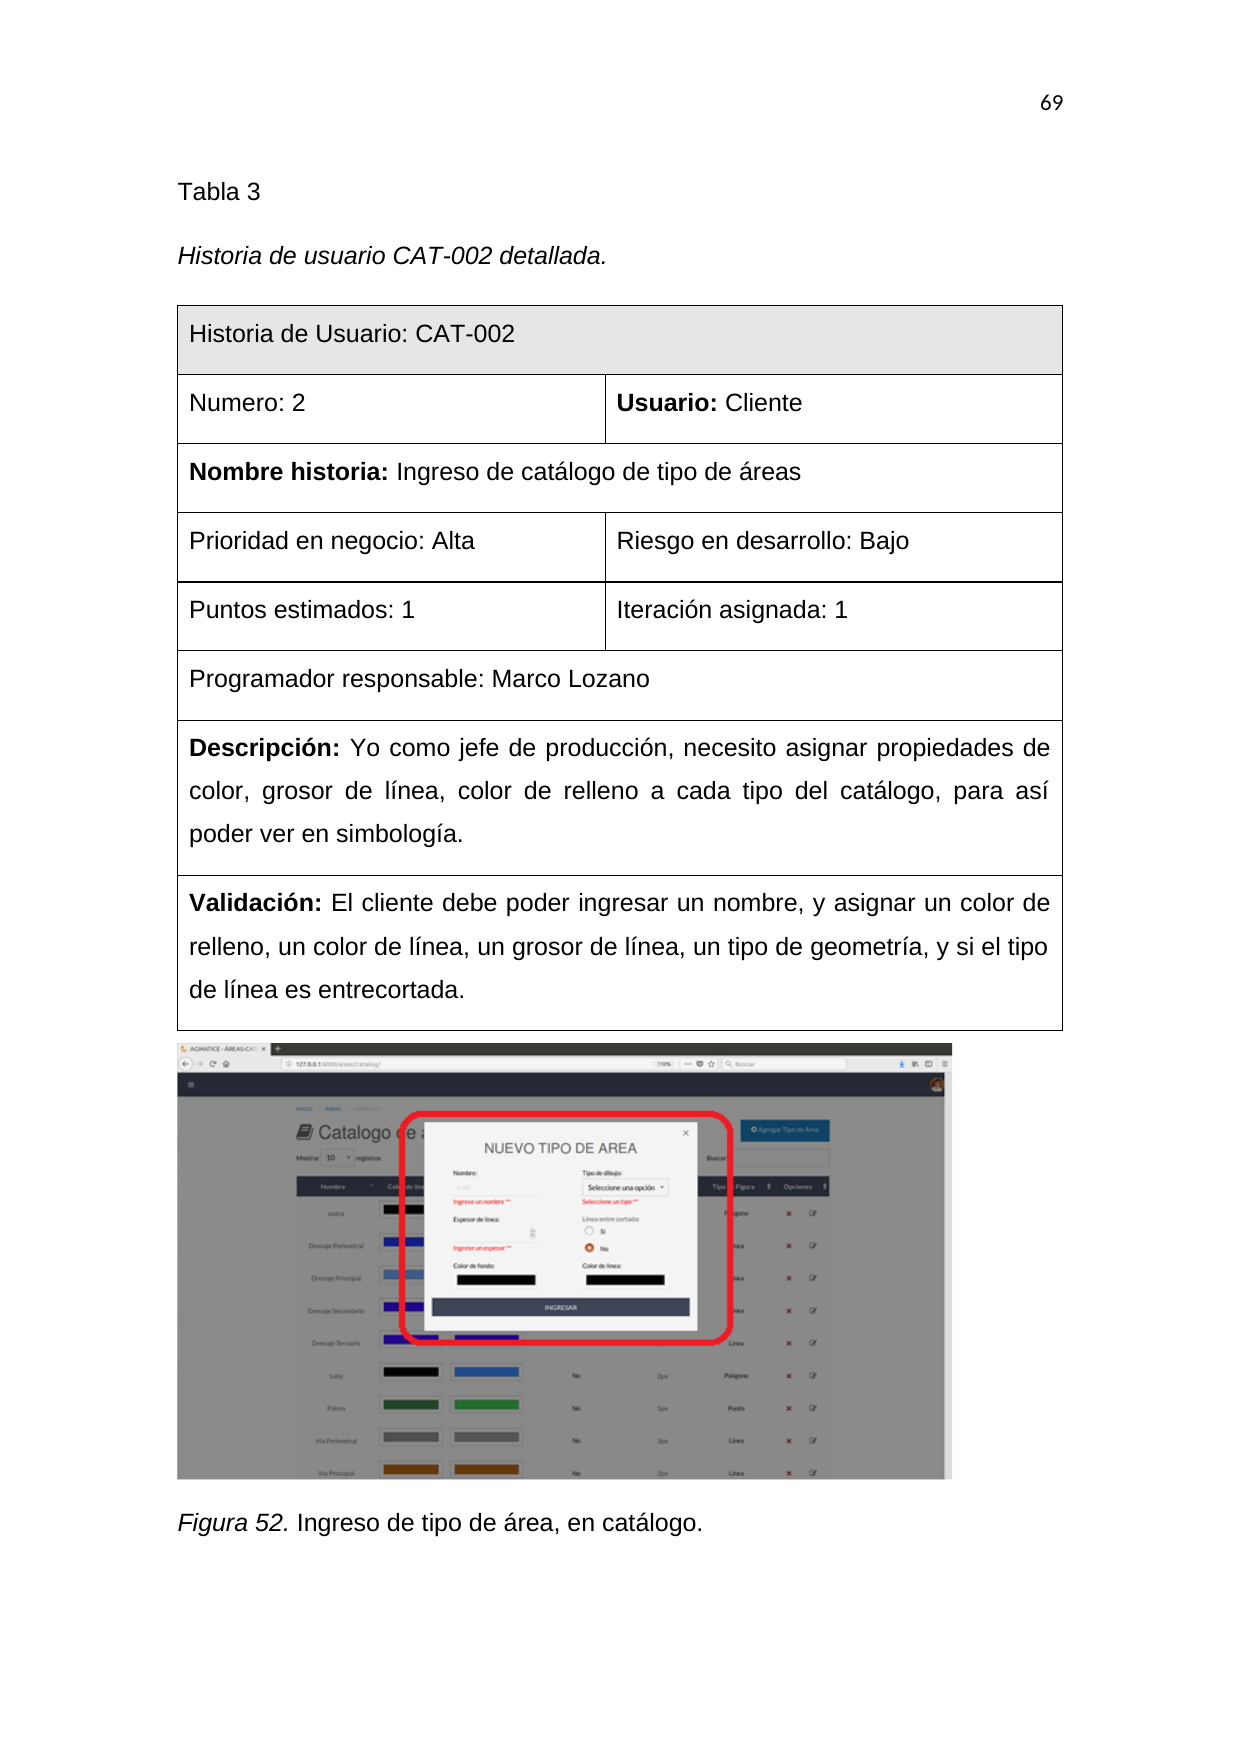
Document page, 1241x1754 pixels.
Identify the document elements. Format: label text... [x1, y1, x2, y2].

table_cell Nombre historia: Ingreso de catálogo de tipo de áreas [178, 444, 1062, 512]
table_cell Validación: El cliente debe poder ingresar un nombre, y asignar un color de relleno, un color de línea, un grosor de línea, un tipo de geometría, y si el tipo de línea es entrecortada. [178, 876, 1062, 1030]
table_cell Riesgo en desarrollo: Bajo [606, 513, 1062, 581]
table_cell Usuario: Cliente [606, 375, 1062, 443]
table_cell Prioridad en negocio: Alta [178, 513, 605, 581]
text Figura 52. Ingreso de tipo de área, en catálogo. [177, 1508, 1063, 1537]
table_cell Programador responsable: Marco Lozano [178, 651, 1062, 719]
table_header Historia de Usuario: CAT-002 [178, 306, 1062, 374]
picture [177, 1043, 953, 1482]
text Historia de usuario CAT-002 detallada. [177, 241, 1063, 270]
text Tabla 3 [177, 177, 1063, 206]
table_cell Numero: 2 [178, 375, 605, 443]
table_cell Puntos estimados: 1 [178, 583, 605, 650]
table_cell Iteración asignada: 1 [606, 583, 1062, 650]
table_cell Descripción: Yo como jefe de producción, necesito asignar propiedades de color, grosor de línea, color de relleno a cada tipo del catálogo, para así poder ver en simbología. [178, 721, 1062, 875]
